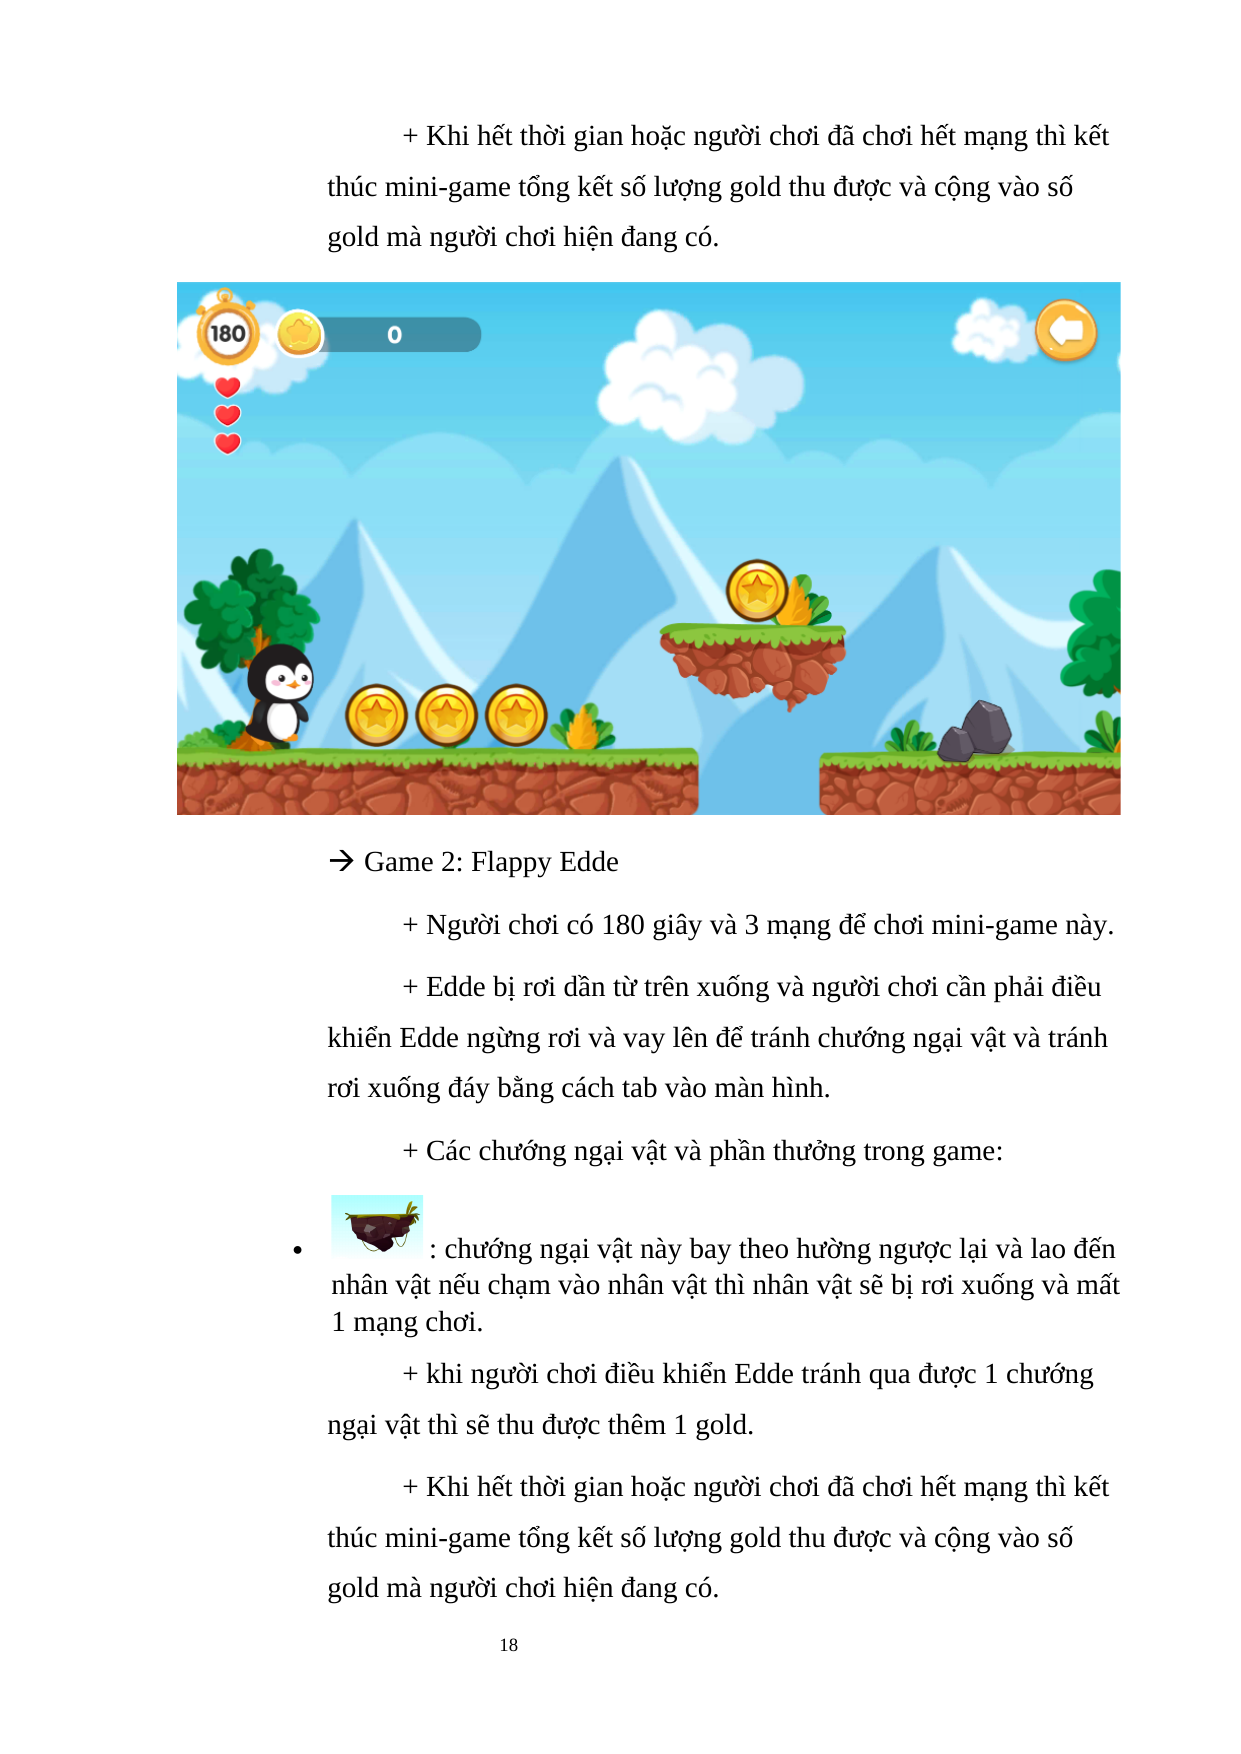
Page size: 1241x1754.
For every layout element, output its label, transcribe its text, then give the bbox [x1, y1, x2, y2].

text + khi người chơi điều khiển Edde tránh qua được 1 chướng ngại vật thì sẽ thu được thêm 1 gold. [327, 1356, 1122, 1440]
picture [177, 282, 1121, 815]
text Game 2: Flappy Edde [327, 844, 1122, 877]
text + Các chướng ngại vật và phần thưởng trong game: [327, 1133, 1122, 1167]
picture [331, 1195, 424, 1259]
text + Người chơi có 180 giây và 3 mạng để chơi mini-game này. [327, 907, 1122, 940]
text + Khi hết thời gian hoặc người chơi đã chơi hết mạng thì kết thúc mini-game tổng kết số lượng gold thu được và cộng vào số gold mà người chơi hiện đang có. [327, 118, 1122, 253]
text + Edde bị rơi dần từ trên xuống và người chơi cần phải điều khiển Edde ngừng rơi và vay lên để tránh chướng ngại vật và tránh rơi xuống đáy bằng cách tab vào màn hình. [327, 969, 1122, 1104]
text + Khi hết thời gian hoặc người chơi đã chơi hết mạng thì kết thúc mini-game tổng kết số lượng gold thu được và cộng vào số gold mà người chơi hiện đang có. [327, 1469, 1122, 1604]
list : chướng ngại vật này bay theo hường ngược lại và lao đến nhân vật nếu chạm vào nhân vật thì nhân vật sẽ bị rơi xuống và mất 1 mạng chơi. [294, 1196, 1122, 1337]
